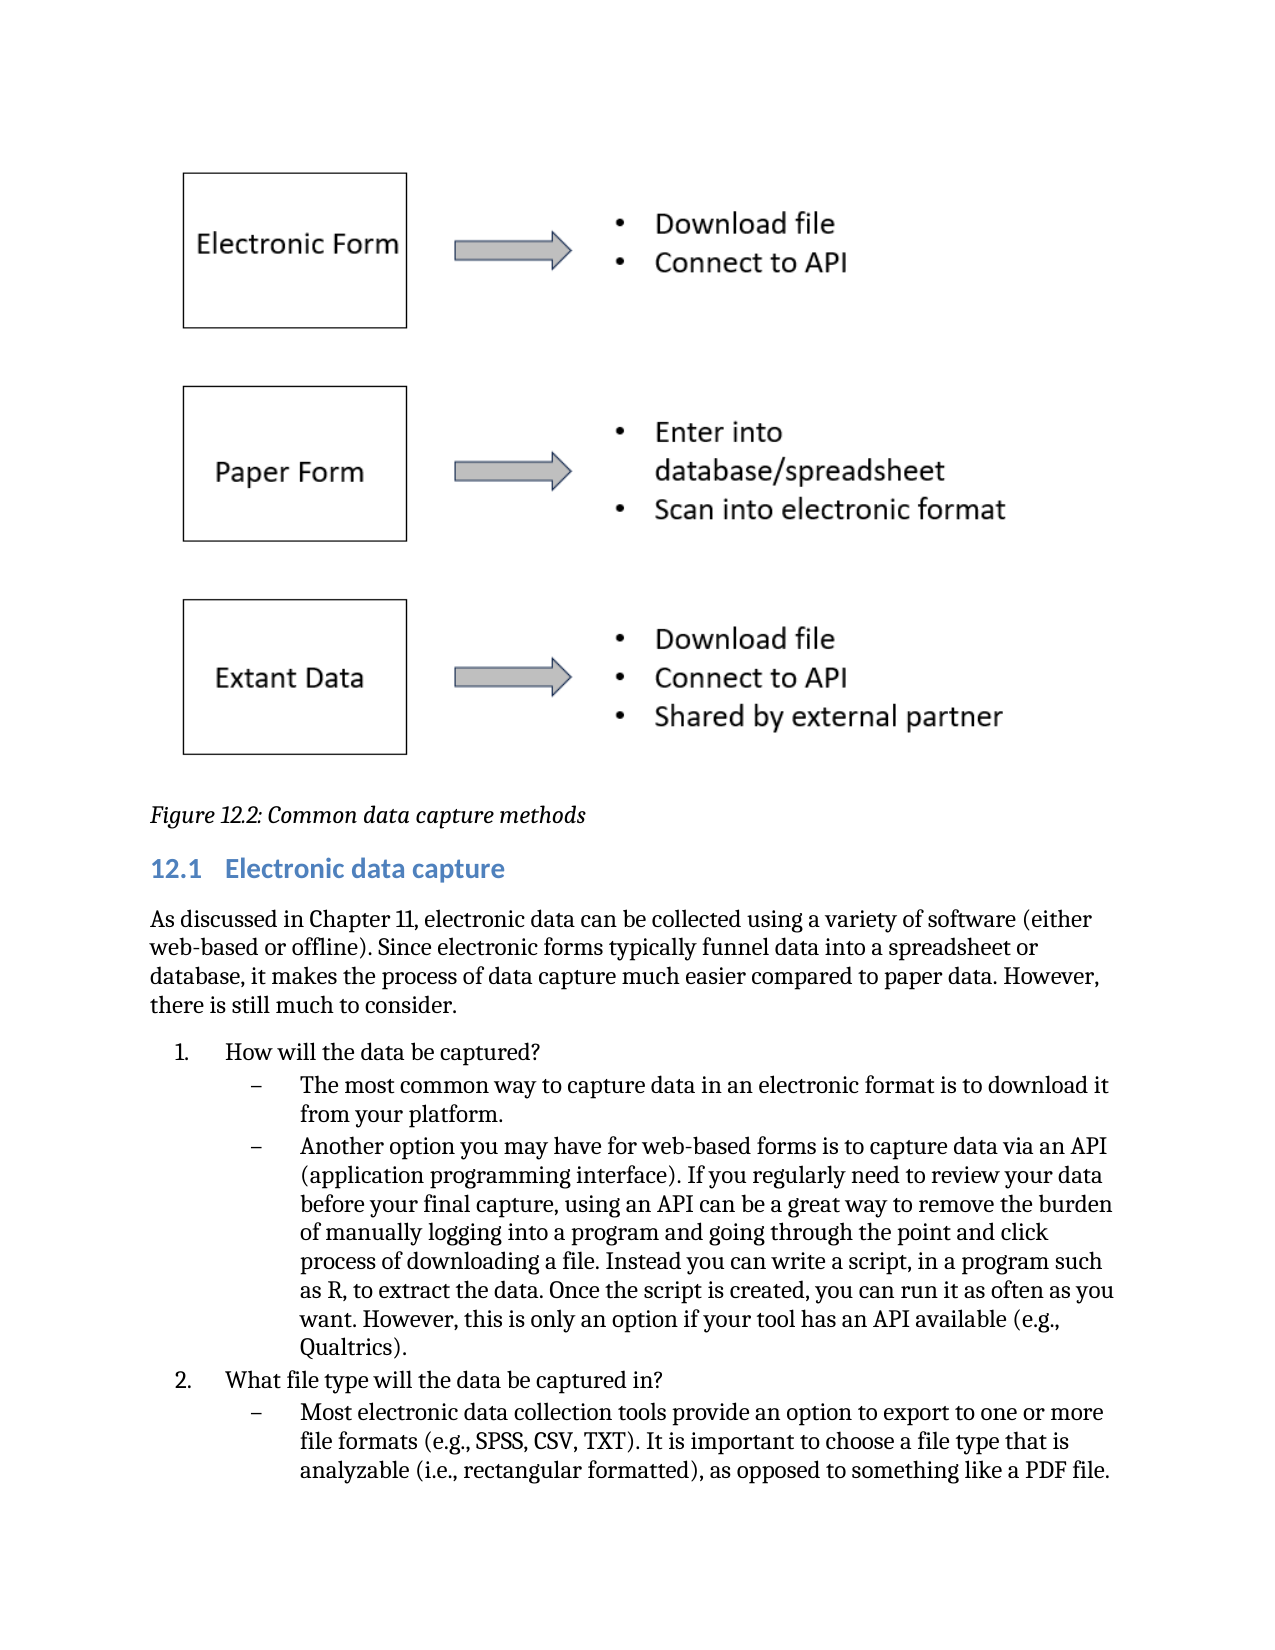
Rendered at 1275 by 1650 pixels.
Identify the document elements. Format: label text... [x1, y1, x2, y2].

subtitle 12.1 Electronic data capture [150, 850, 1125, 886]
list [250, 1398, 1125, 1484]
list What file type will the data be captured in? [175, 1366, 1125, 1394]
list The most common way to capture data in an electronic format is to download it from your platform. [250, 1071, 1125, 1128]
text As discussed in Chapter 11, electronic data can be collected using a variety of software (either web-based or offline). Since electronic forms typically funnel data into a spreadsheet or database, it makes the process of data capture much easier compared to paper data. However, there is still much to consider. [150, 904, 1125, 1019]
list How will the data be captured? [175, 1038, 1125, 1067]
picture [168, 150, 1044, 780]
list Another option you may have for web-based forms is to capture data via an API (application programming interface). If you regularly need to review your data before your final capture, using an API can be a great way to remove the burden of manually logging into a program and going through the point and click process of downloading a file. Instead you can write a script, in a program such as R, to extract the data. Once the script is created, you can run it as often as you want. However, this is only an option if your tool has an API available (e.g., Qualtrics). [250, 1132, 1125, 1362]
text Figure 12.2: Common data capture methods [150, 801, 1125, 829]
